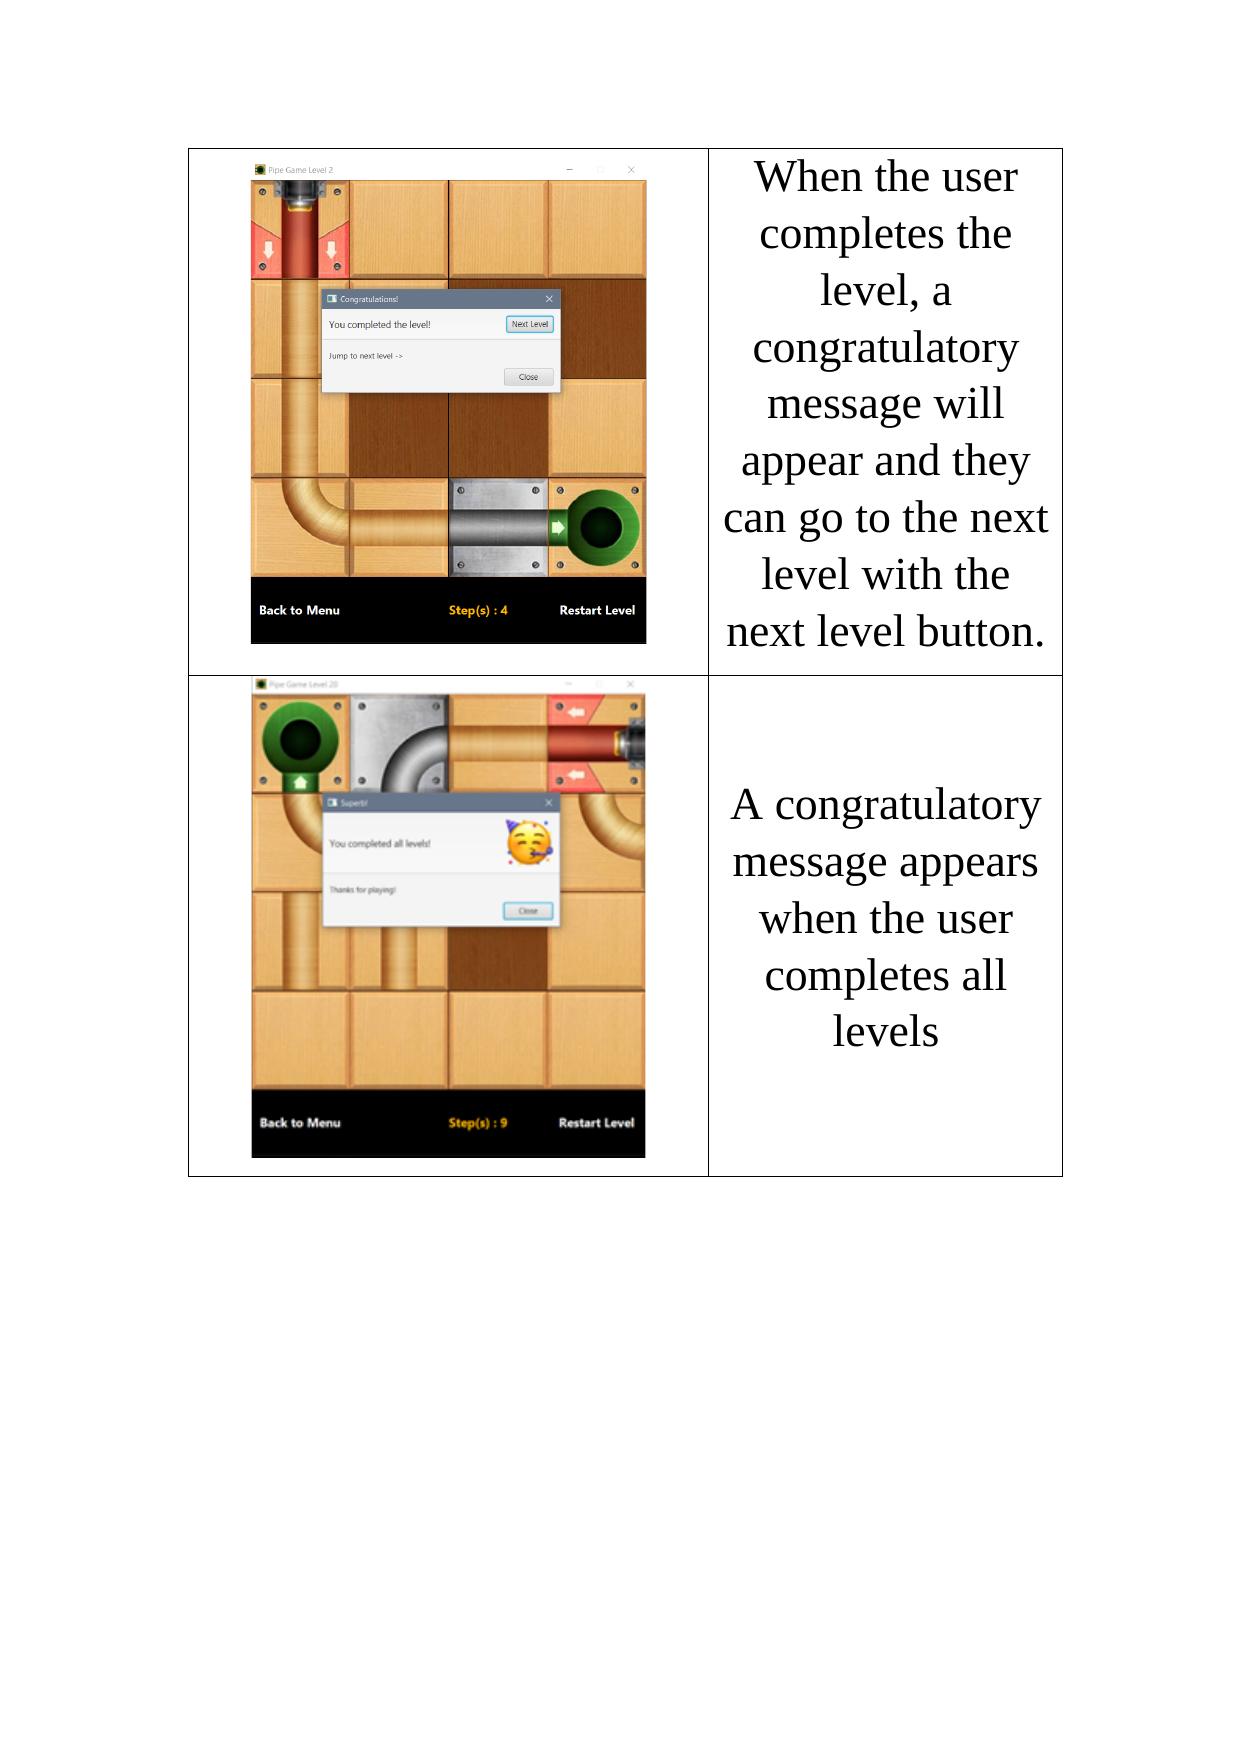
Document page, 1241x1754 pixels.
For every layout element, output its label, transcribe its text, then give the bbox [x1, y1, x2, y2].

table_cell A congratulatory message appears when the user completes all levels [709, 676, 1062, 1176]
table_cell When the user completes the level, a congratulatory message will appear and they can go to the next level with the next level button. [709, 149, 1062, 675]
picture [251, 676, 646, 1158]
table_cell [189, 149, 708, 675]
table_cell [189, 676, 708, 1176]
picture [250, 161, 647, 644]
